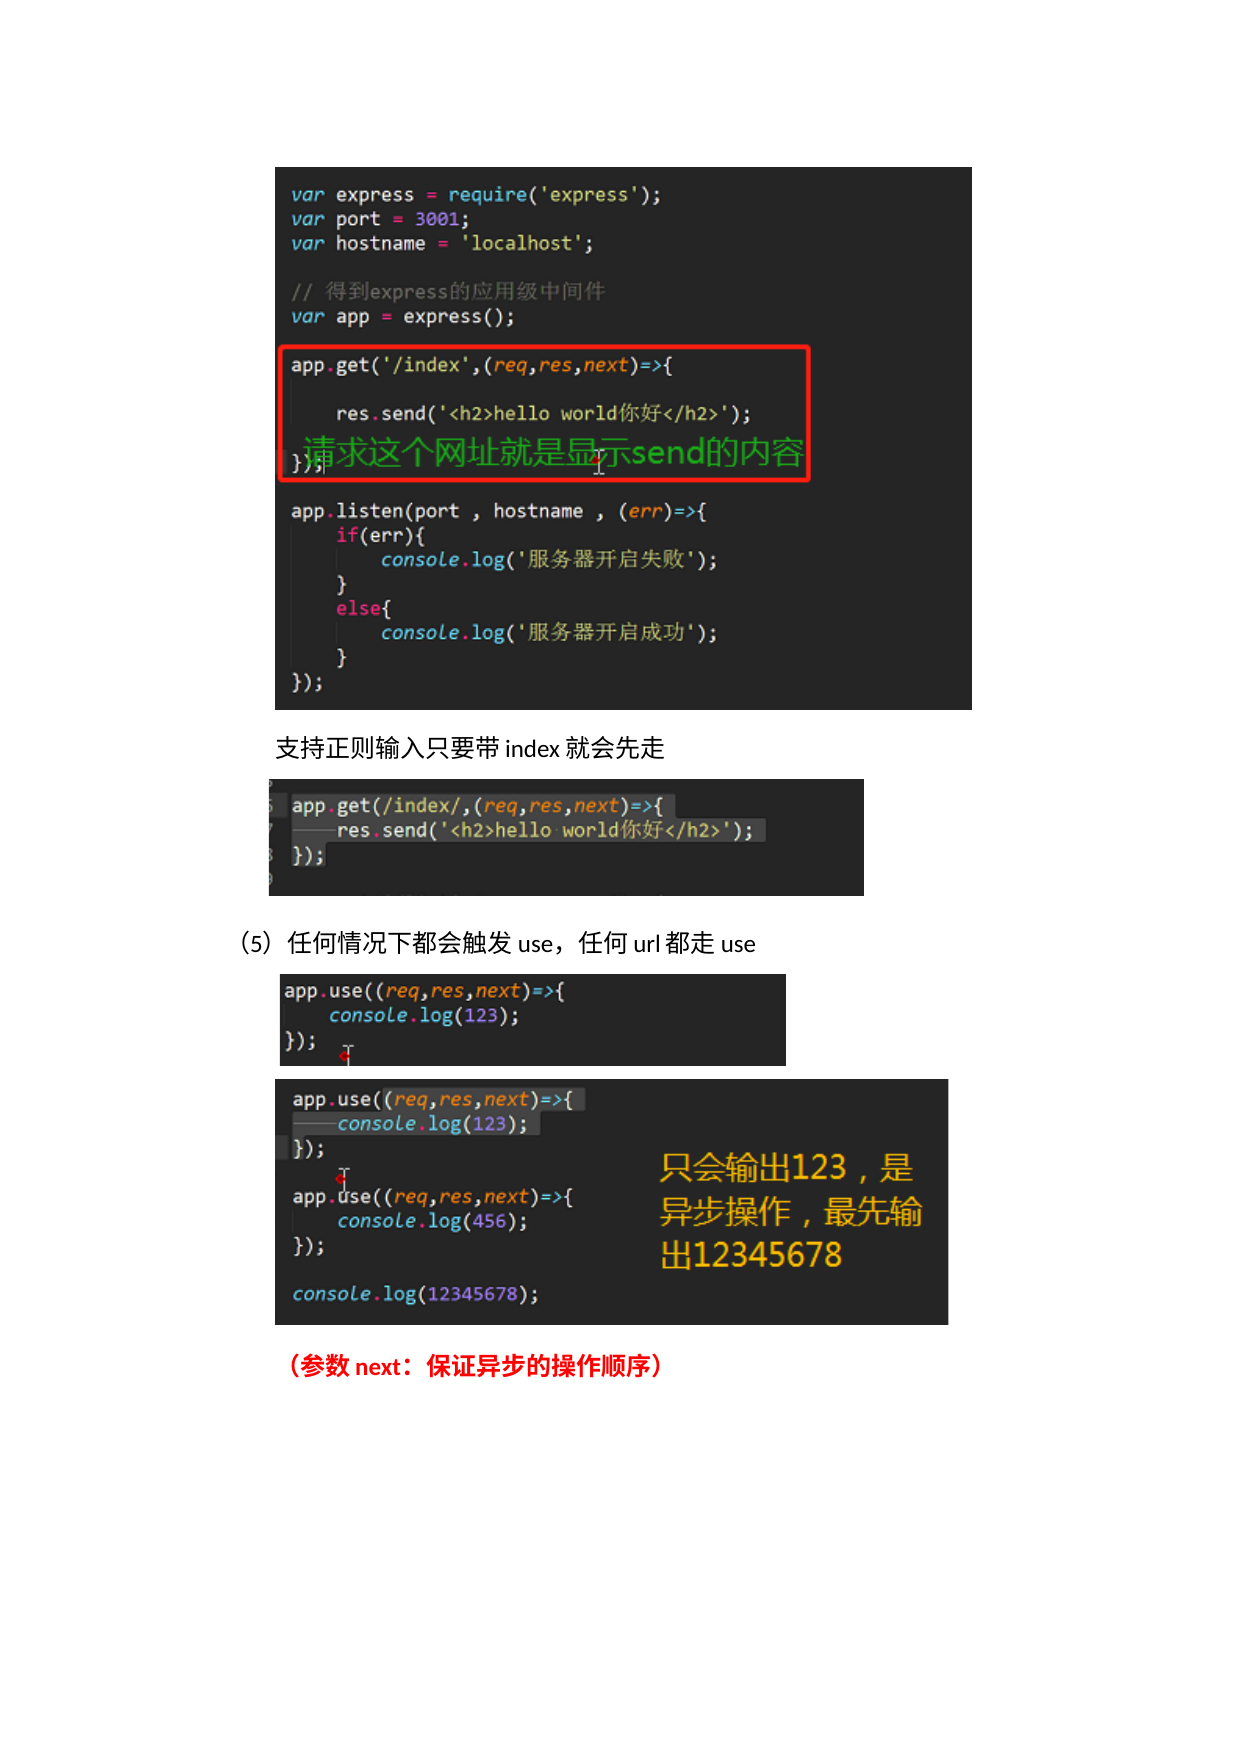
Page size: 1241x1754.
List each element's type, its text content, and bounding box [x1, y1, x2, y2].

list （参数next：保证异步的操作顺序） [225, 1332, 1053, 1397]
picture [275, 1079, 949, 1325]
list 支持正则输入只要带index就会先走 [269, 714, 1053, 779]
picture [275, 167, 972, 710]
picture [268, 779, 864, 896]
list （5）任何情况下都会触发use，任何url都走use [225, 909, 1053, 974]
picture [279, 974, 786, 1066]
